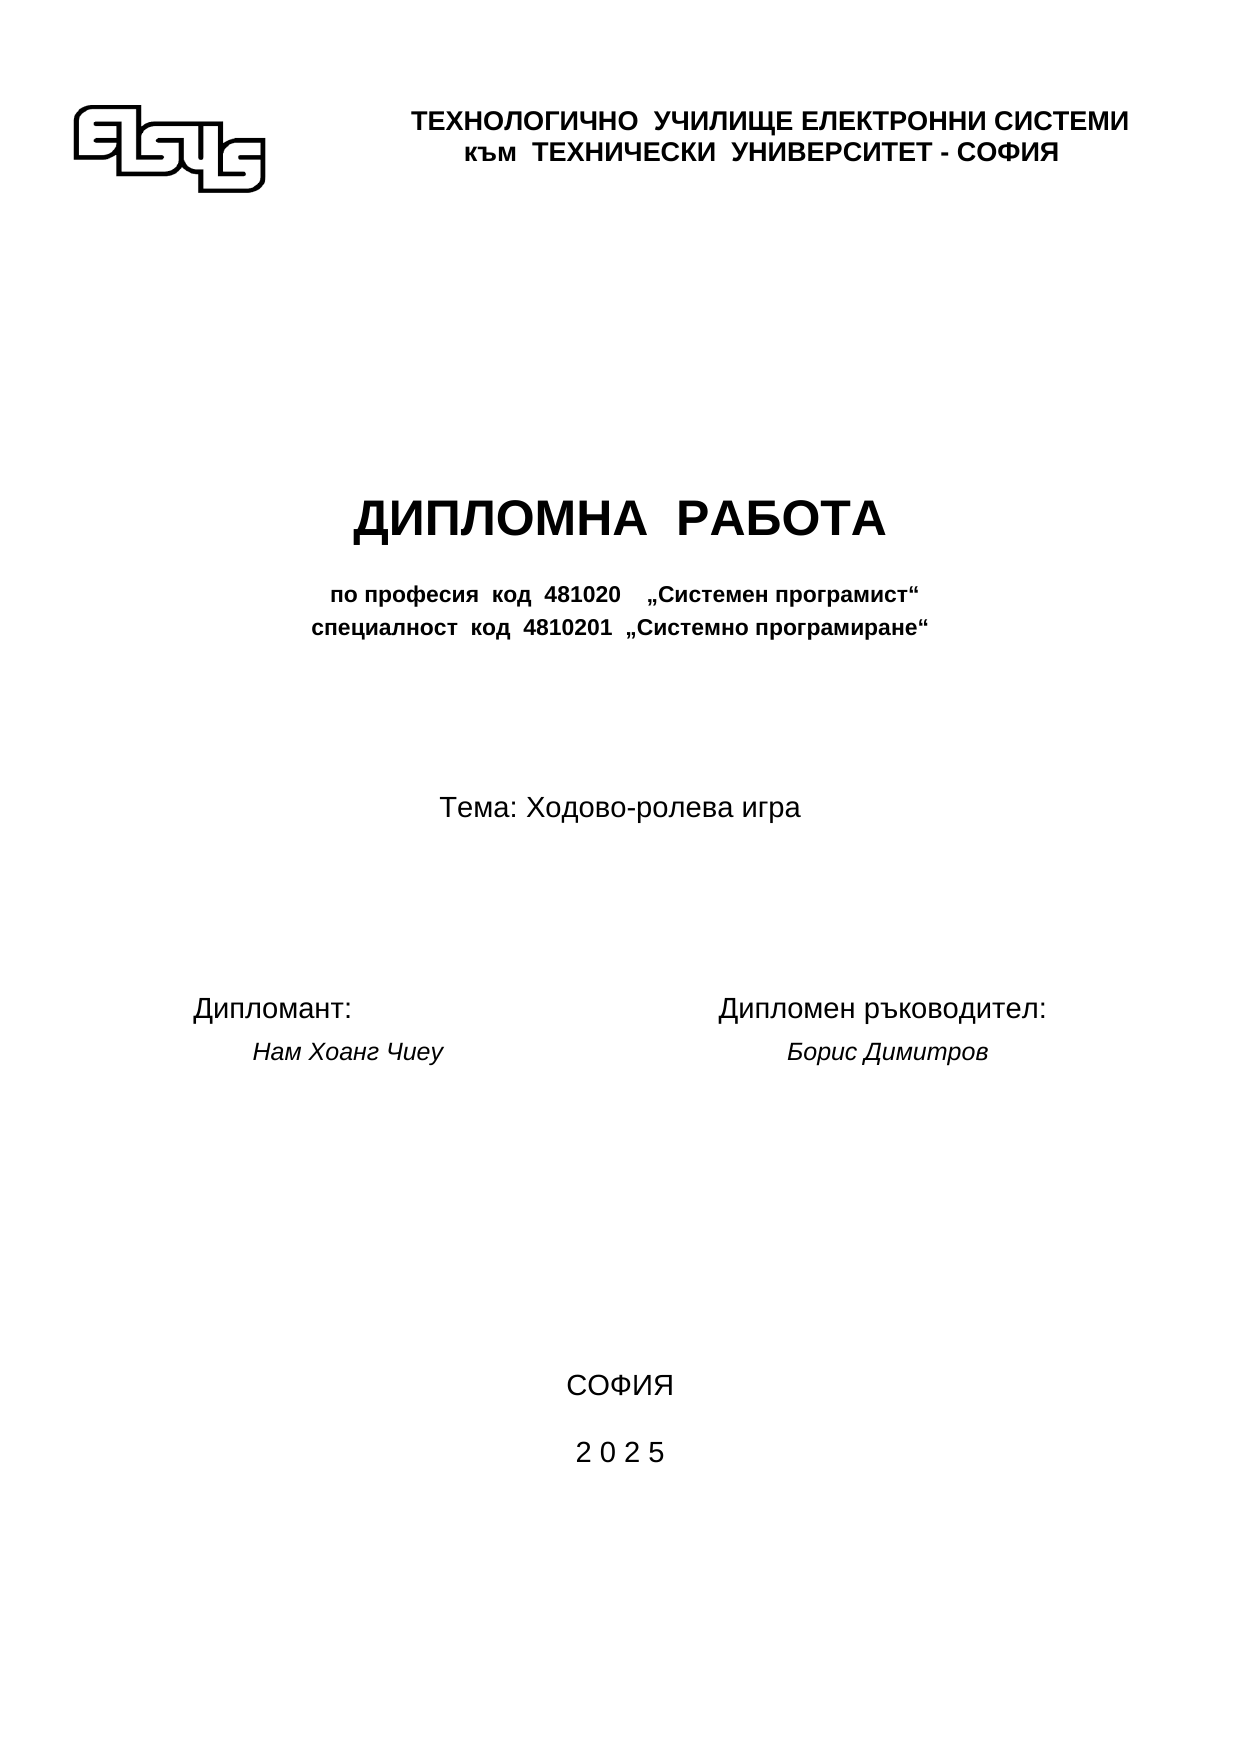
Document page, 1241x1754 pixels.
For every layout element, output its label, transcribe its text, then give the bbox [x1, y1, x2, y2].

text към ТЕХНИЧЕСКИ УНИВЕРСИТЕТ - СОФИЯ [266, 136, 1135, 167]
text по професия код 481020 „Системен програмист“ [330, 581, 1135, 607]
picture [73, 105, 266, 193]
list ТЕХНОЛОГИЧНО УЧИЛИЩЕ ЕЛЕКТРОННИ СИСТЕМИ [266, 105, 1135, 136]
text Дипломант: Дипломен ръководител: [105, 991, 1135, 1025]
text 2 0 2 5 [105, 1435, 1135, 1468]
text специалност код 4810201 „Системно програмиране“ [311, 614, 1135, 640]
text ДИПЛОМНА РАБОТА [105, 488, 1135, 546]
text Тема: Ходово-ролева игра [105, 790, 1135, 823]
text Нам Хоанг Чиеу Борис Димитров [179, 1037, 1135, 1066]
text СОФИЯ [105, 1368, 1135, 1401]
